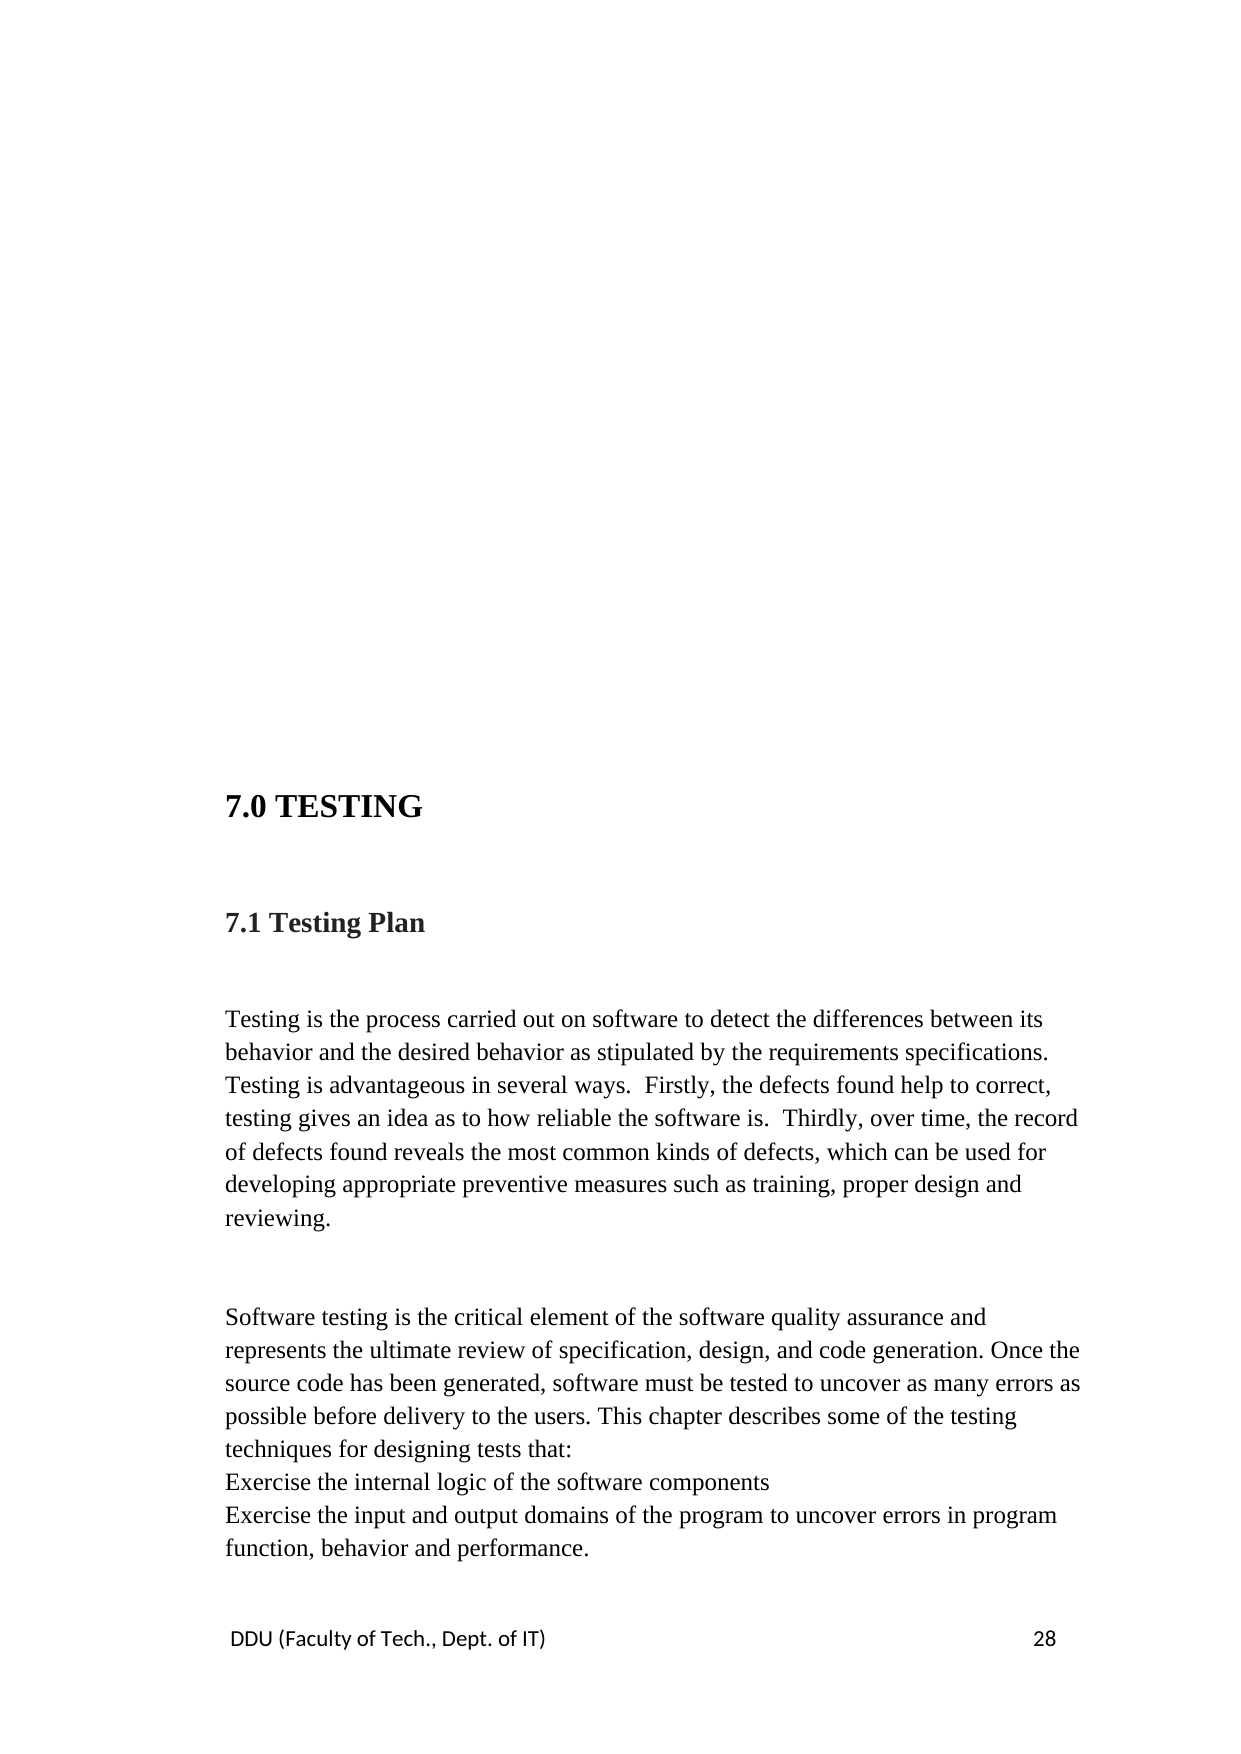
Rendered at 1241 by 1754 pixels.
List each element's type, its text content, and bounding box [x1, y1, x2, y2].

text Exercise the input and output domains of the program to uncover errors in program function, behavior and performance. [225, 1500, 1090, 1562]
text Software testing is the critical element of the software quality assurance and represents the ultimate review of specification, design, and code generation. Once the source code has been generated, software must be tested to uncover as many errors as possible before delivery to the users. This chapter describes some of the testing techniques for designing tests that: [225, 1302, 1090, 1462]
text Exercise the internal logic of the software components [225, 1467, 1090, 1496]
text Testing is the process carried out on software to detect the differences between its behavior and the desired behavior as stipulated by the requirements specifications. Testing is advantageous in several ways. Firstly, the defects found help to correct, testing gives an idea as to how reliable the software is. Thirdly, over time, the record of defects found reveals the most common kinds of defects, which can be used for developing appropriate preventive measures such as training, proper design and reviewing. [225, 1004, 1090, 1231]
text 7.1 Testing Plan [225, 905, 1090, 938]
text 7.0 TESTING [225, 787, 1090, 825]
